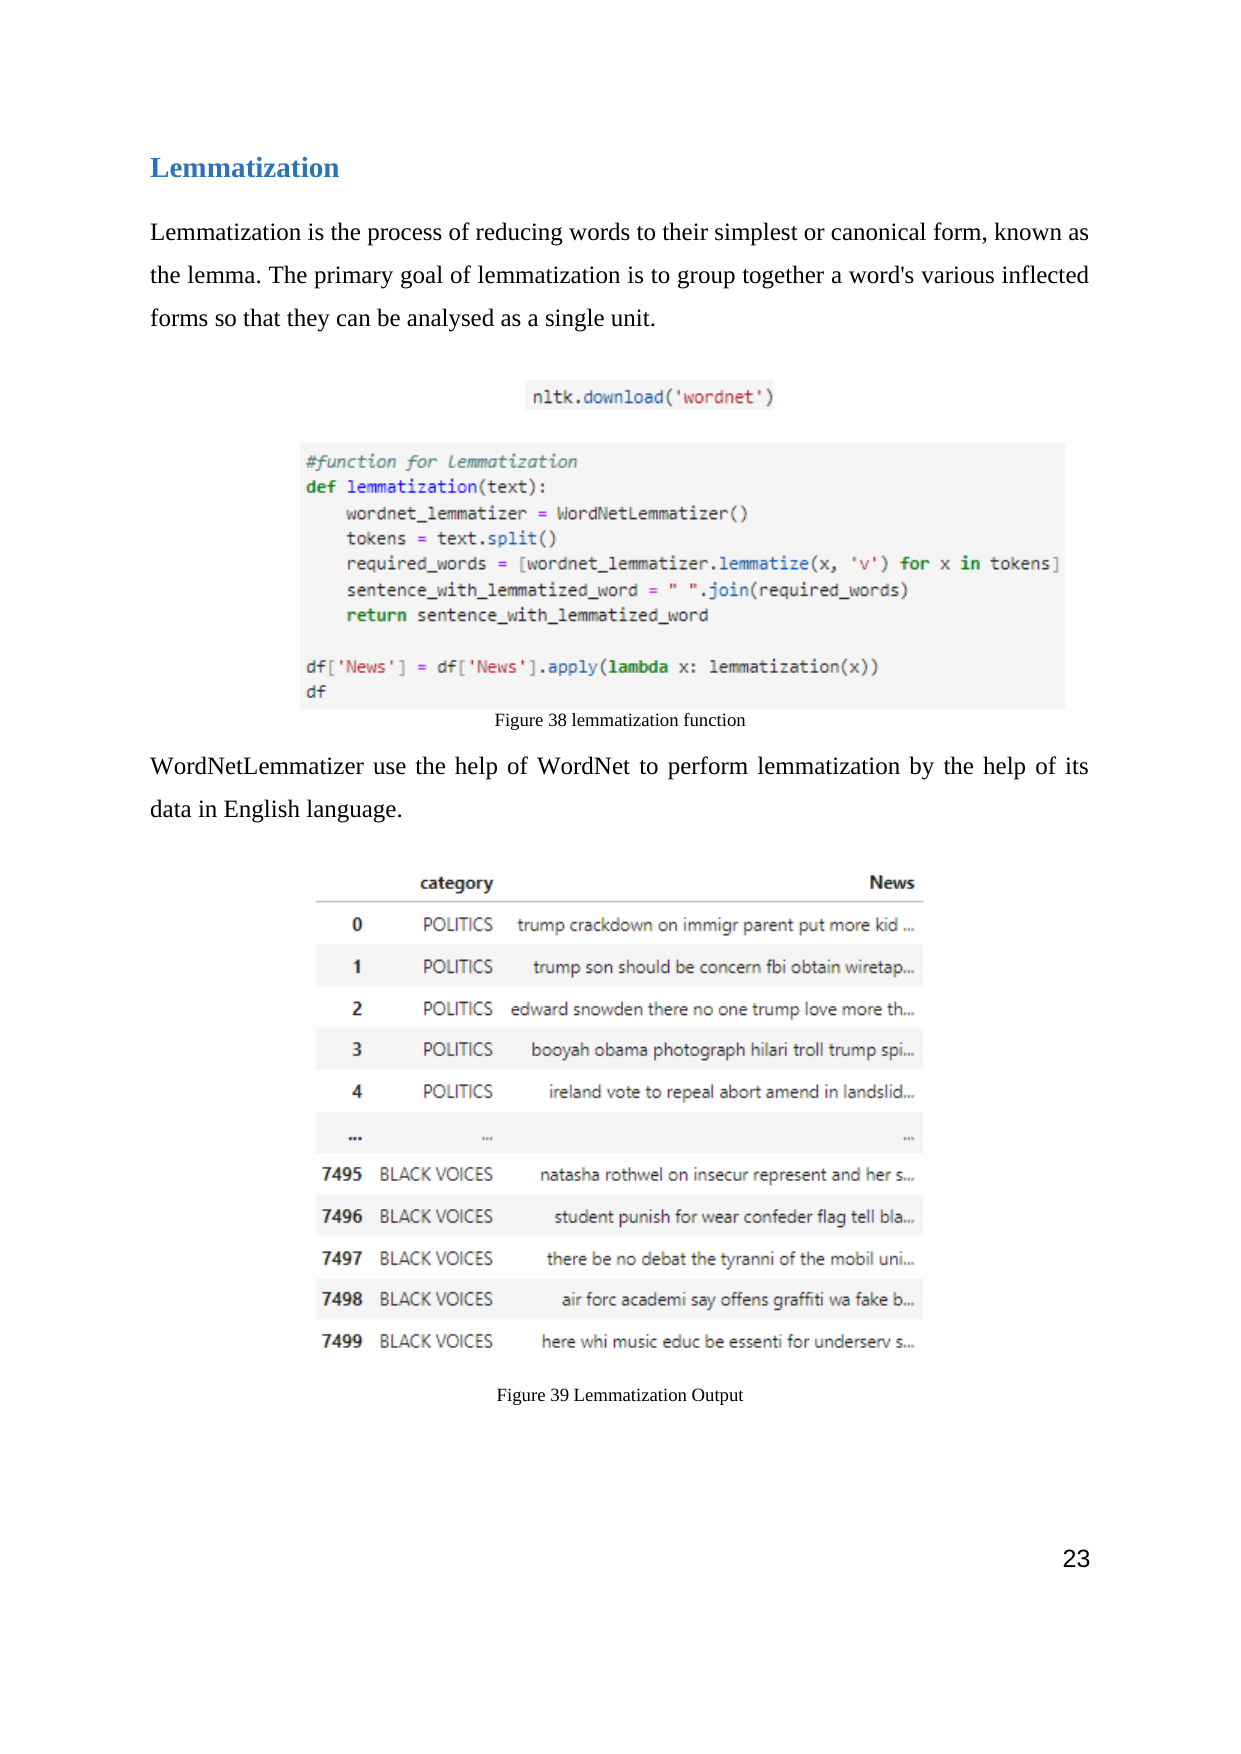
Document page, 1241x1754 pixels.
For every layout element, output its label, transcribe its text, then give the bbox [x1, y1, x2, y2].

text Lemmatization is the process of reducing words to their simplest or canonical form, known as the lemma. The primary goal of lemmatization is to group together a word's various inflected forms so that they can be analysed as a single unit. [150, 217, 1090, 332]
picture [525, 380, 774, 410]
text WordNetLemmatizer use the help of WordNet to perform lemmatization by the help of its data in English language. [150, 751, 1090, 823]
text Figure 38 lemmatization function [150, 709, 1090, 731]
picture [315, 862, 925, 1360]
picture [300, 443, 1066, 709]
text Lemmatization [150, 150, 1090, 183]
text Figure 39 Lemmatization Output [150, 1384, 1090, 1406]
